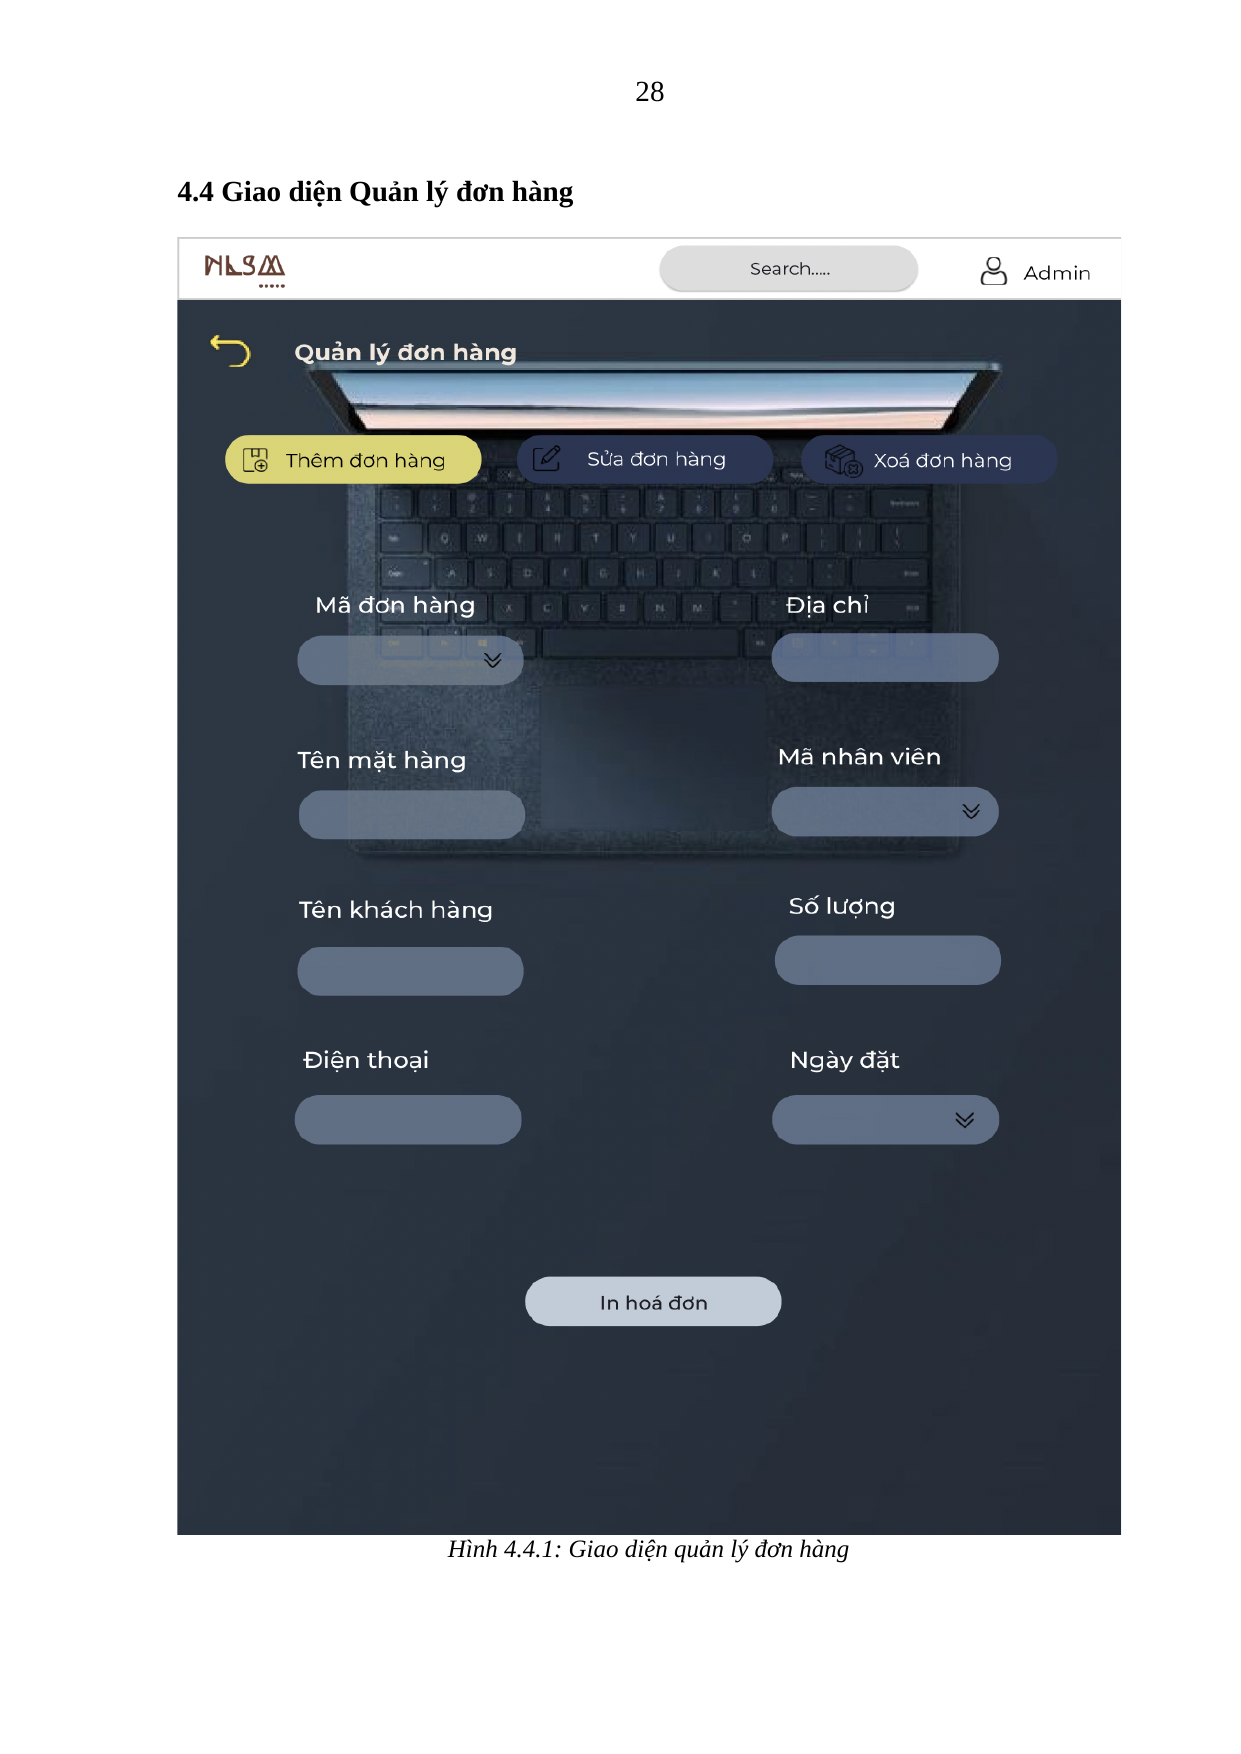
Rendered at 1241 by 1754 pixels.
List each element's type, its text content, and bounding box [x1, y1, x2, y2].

text Hình 4.4.1: Giao diện quản lý đơn hàng [177, 1535, 1122, 1563]
subtitle Giao diện Quản lý đơn hàng [177, 174, 1122, 208]
picture [177, 237, 1122, 1535]
